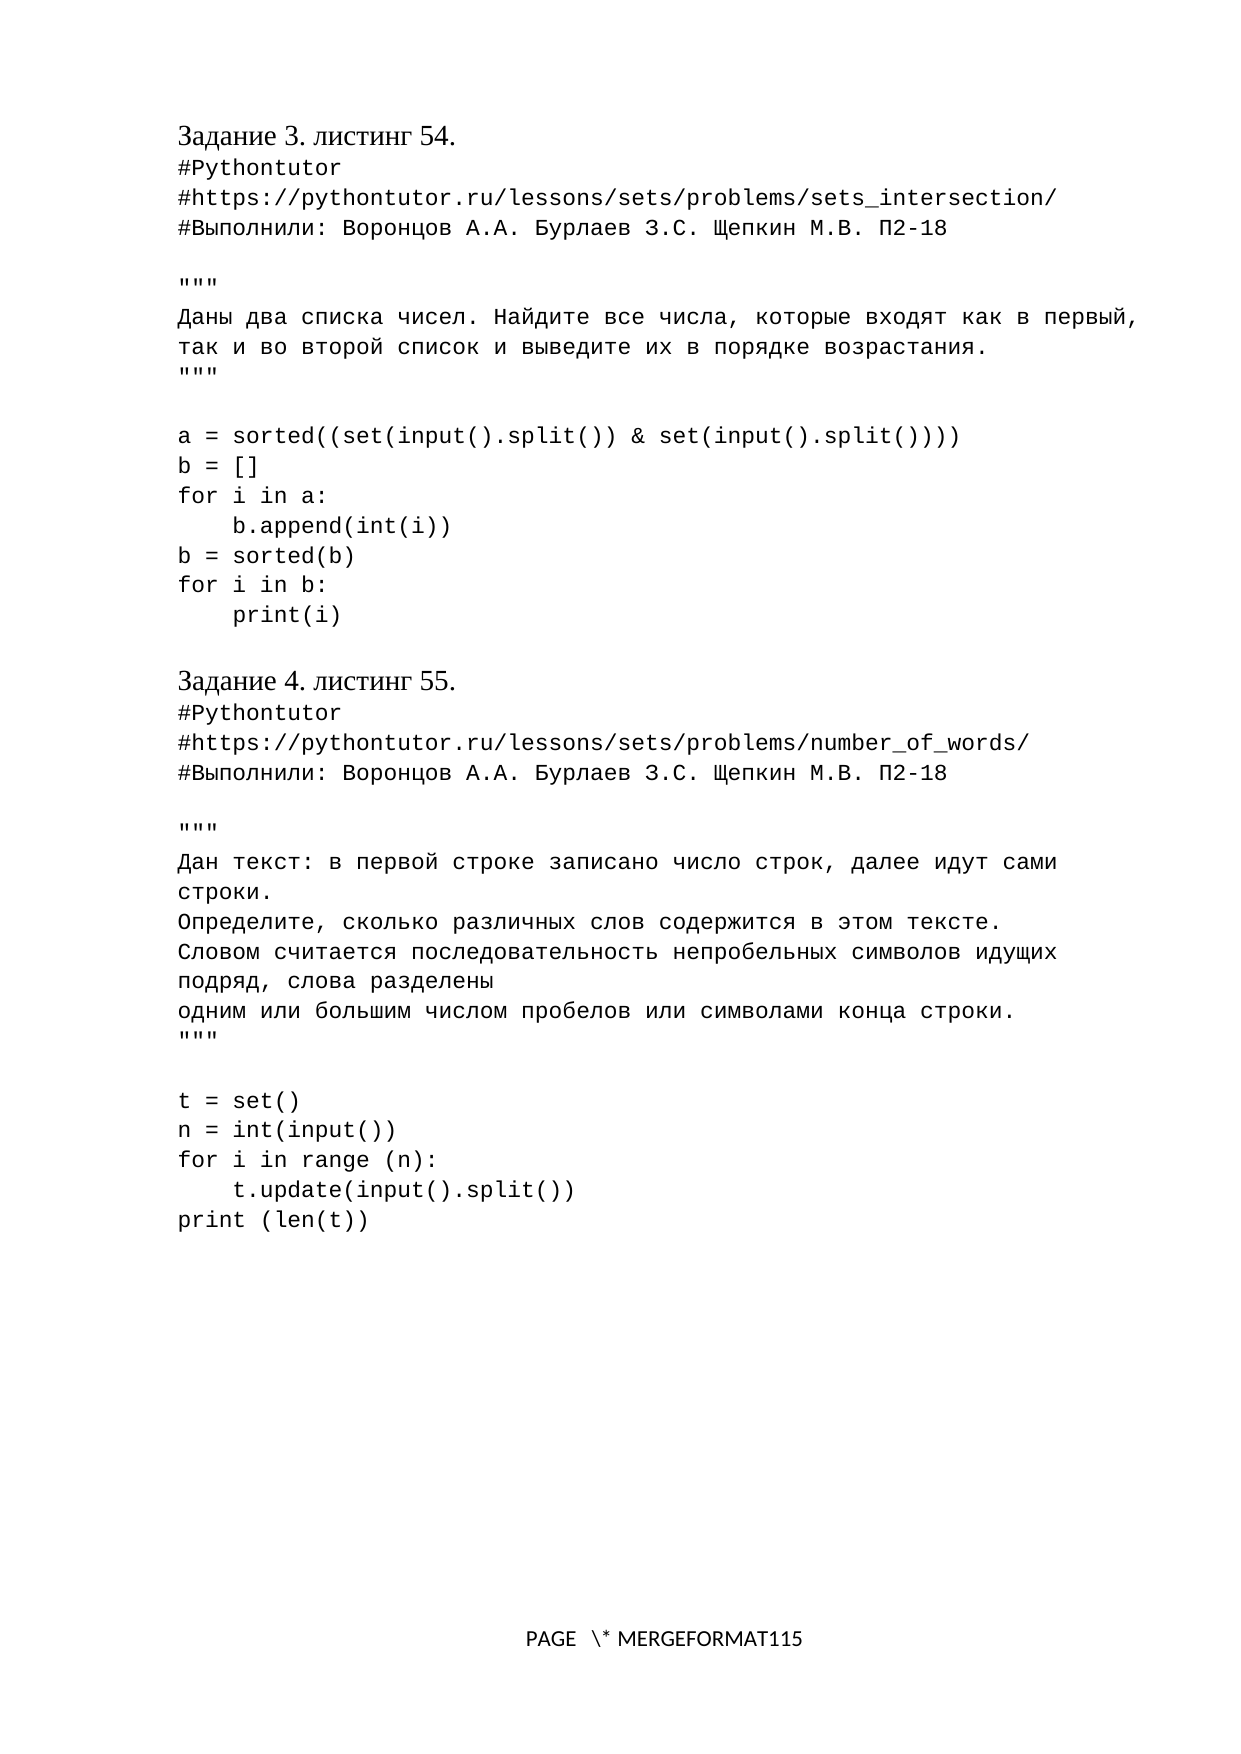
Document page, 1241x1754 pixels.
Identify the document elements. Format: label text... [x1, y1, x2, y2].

text """ [177, 276, 1152, 302]
text """ [177, 1029, 1152, 1055]
text n = int(input()) [177, 1119, 1152, 1145]
text for i in range (n): [177, 1148, 1152, 1174]
text #Выполнили: Воронцов А.А. Бурлаев З.С. Щепкин М.В. П2-18 [177, 761, 1152, 787]
text Задание 3. листинг 54. [177, 118, 1152, 152]
text b = sorted(b) [177, 544, 1152, 570]
text #https://pythontutor.ru/lessons/sets/problems/sets_intersection/ [177, 186, 1152, 212]
text t = set() [177, 1089, 1152, 1115]
text """ [177, 821, 1152, 847]
text #Выполнили: Воронцов А.А. Бурлаев З.С. Щепкин М.В. П2-18 [177, 216, 1152, 242]
text #Pythontutor [177, 157, 1152, 183]
text for i in a: [177, 484, 1152, 510]
text Словом считается последовательность непробельных символов идущих подряд, слова разделены [177, 940, 1152, 996]
text Дан текст: в первой строке записано число строк, далее идут сами строки. [177, 851, 1152, 906]
text одним или большим числом пробелов или символами конца строки. [177, 999, 1152, 1026]
text Определите, сколько различных слов содержится в этом тексте. [177, 910, 1152, 936]
text """ [177, 365, 1152, 391]
text #https://pythontutor.ru/lessons/sets/problems/number_of_words/ [177, 731, 1152, 757]
text t.update(input().split()) [177, 1178, 1152, 1204]
text a = sorted((set(input().split()) & set(input().split()))) [177, 425, 1152, 451]
text Задание 4. листинг 55. [177, 663, 1152, 697]
text так и во второй список и выведите их в порядке возрастания. [177, 335, 1152, 361]
text b.append(int(i)) [177, 514, 1152, 540]
text print(i) [177, 603, 1152, 629]
text print (len(t)) [177, 1208, 1152, 1234]
text #Pythontutor [177, 702, 1152, 728]
text Даны два списка чисел. Найдите все числа, которые входят как в первый, [177, 306, 1152, 332]
text for i in b: [177, 574, 1152, 600]
text b = [] [177, 454, 1152, 481]
